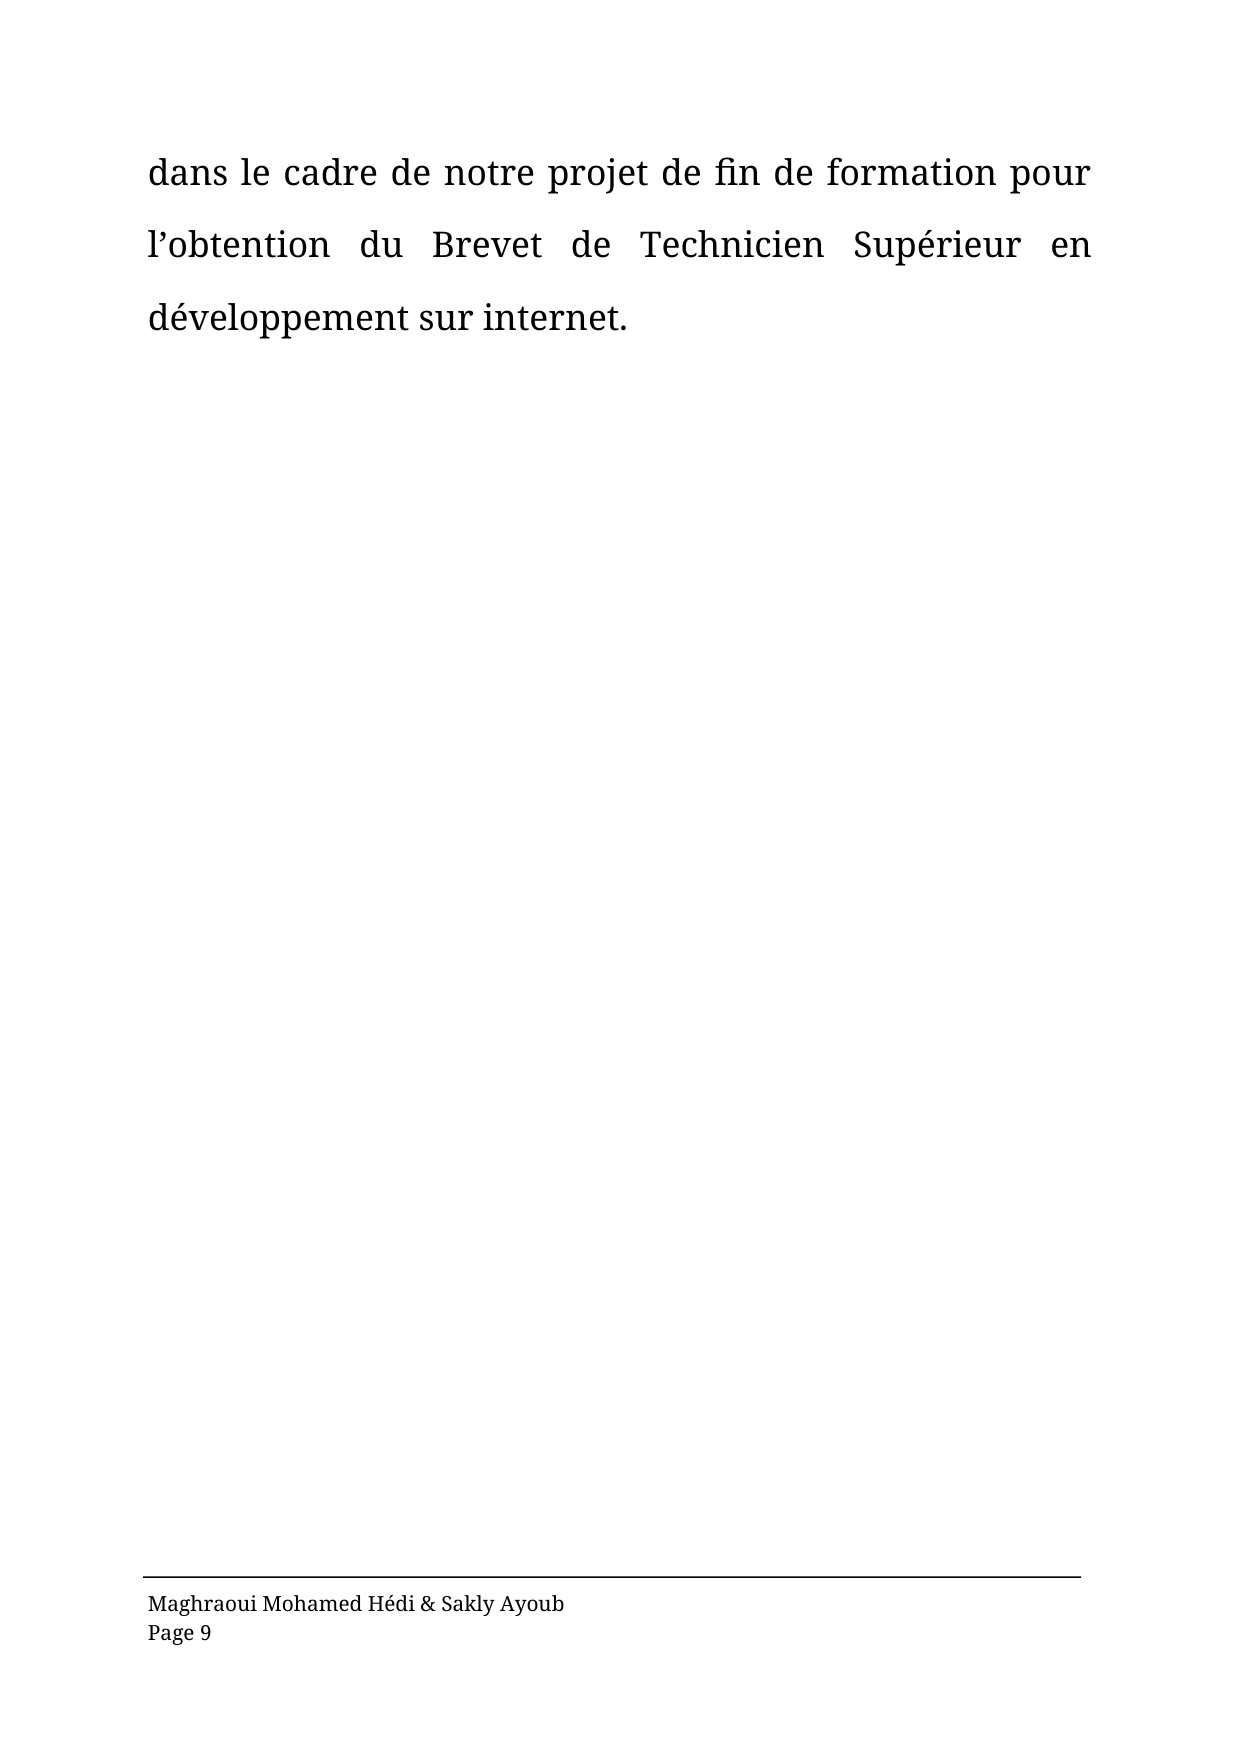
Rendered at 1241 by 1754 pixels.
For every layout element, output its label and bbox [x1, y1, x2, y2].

text [148, 148, 1093, 340]
